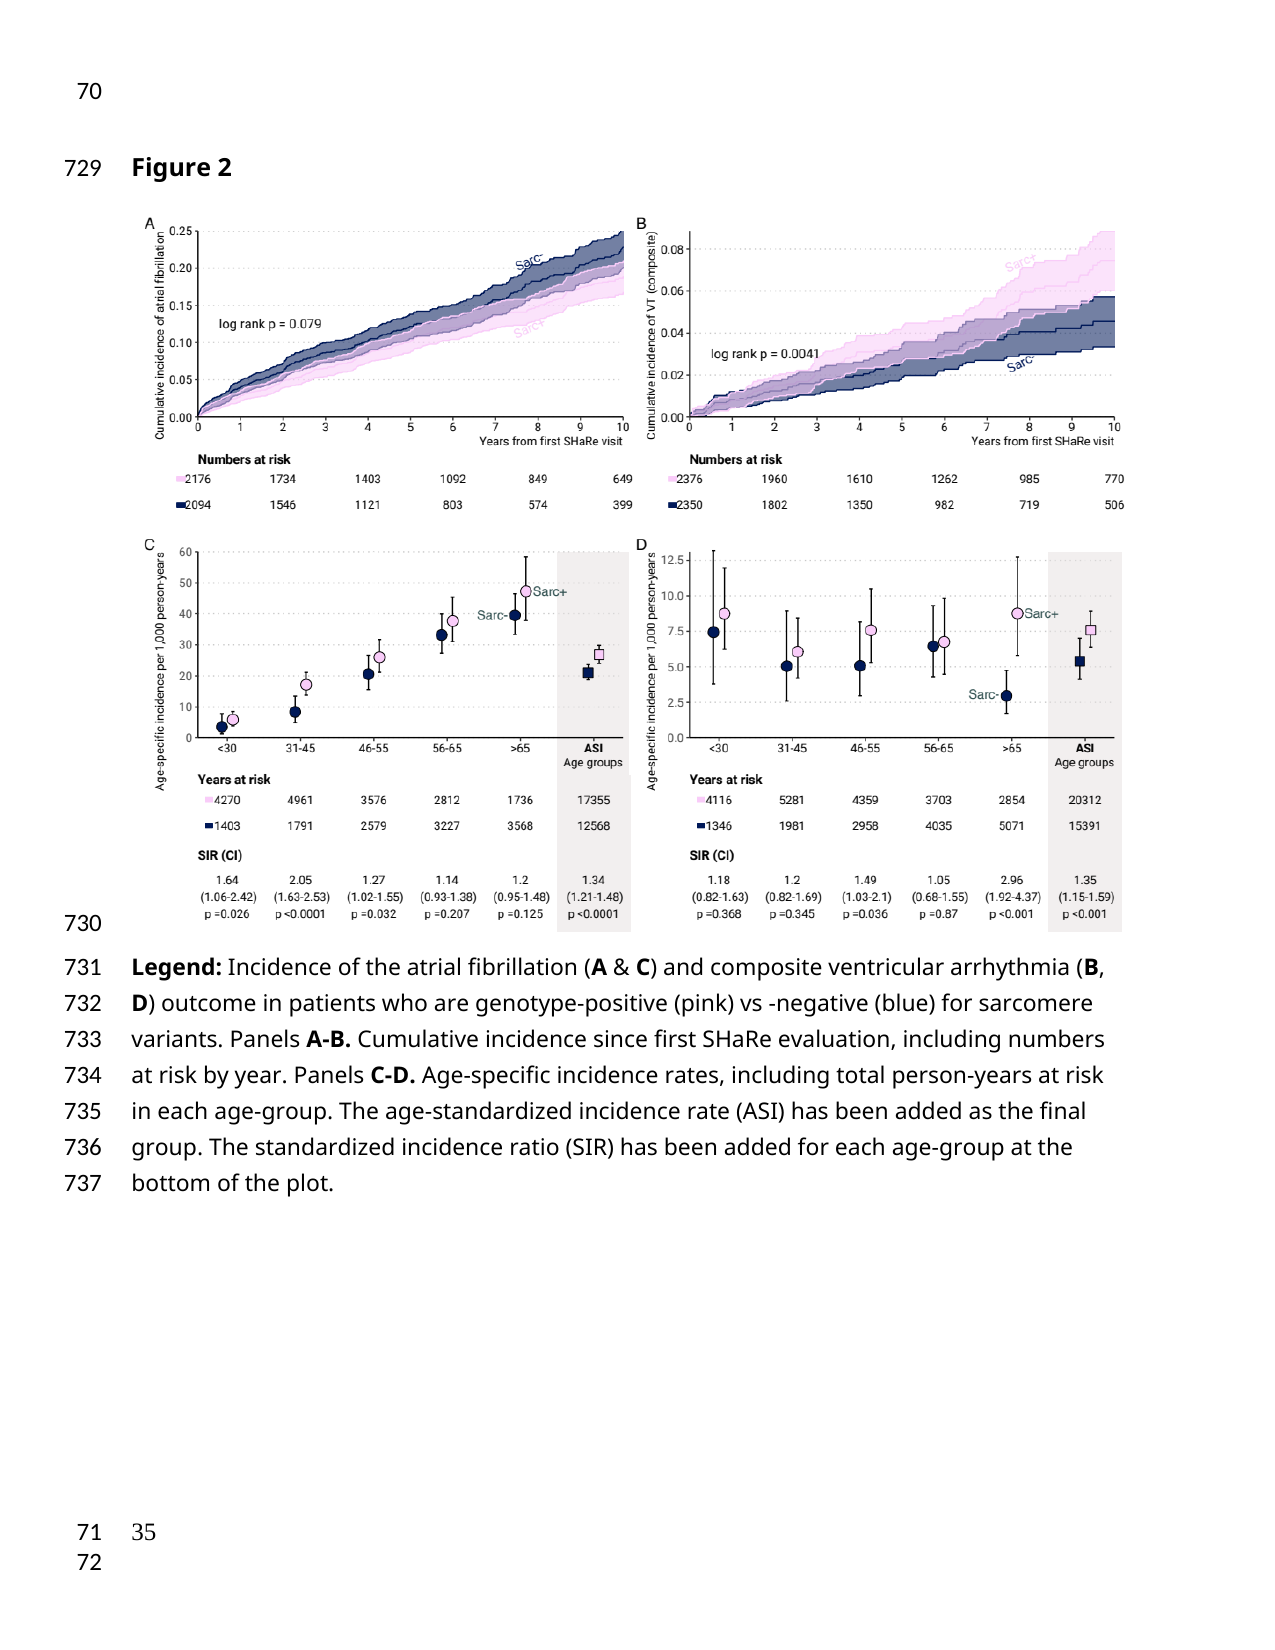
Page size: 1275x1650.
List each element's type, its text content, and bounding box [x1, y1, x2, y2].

text Figure 2 [131, 150, 1125, 184]
text Legend: Incidence of the atrial fibrillation (A & C) and composite ventricular arrhythmia (B, D) outcome in patients who are genotype-positive (pink) vs -negative (blue) for sarcomere variants. Panels A-B. Cumulative incidence since first SHaRe evaluation, including numbers at risk by year. Panels C-D. Age-specific incidence rates, including total person-years at risk in each age-group. The age-standardized incidence rate (ASI) has been added as the final group. The standardized incidence ratio (SIR) has been added for each age-group at the bottom of the plot. [131, 951, 1125, 1198]
